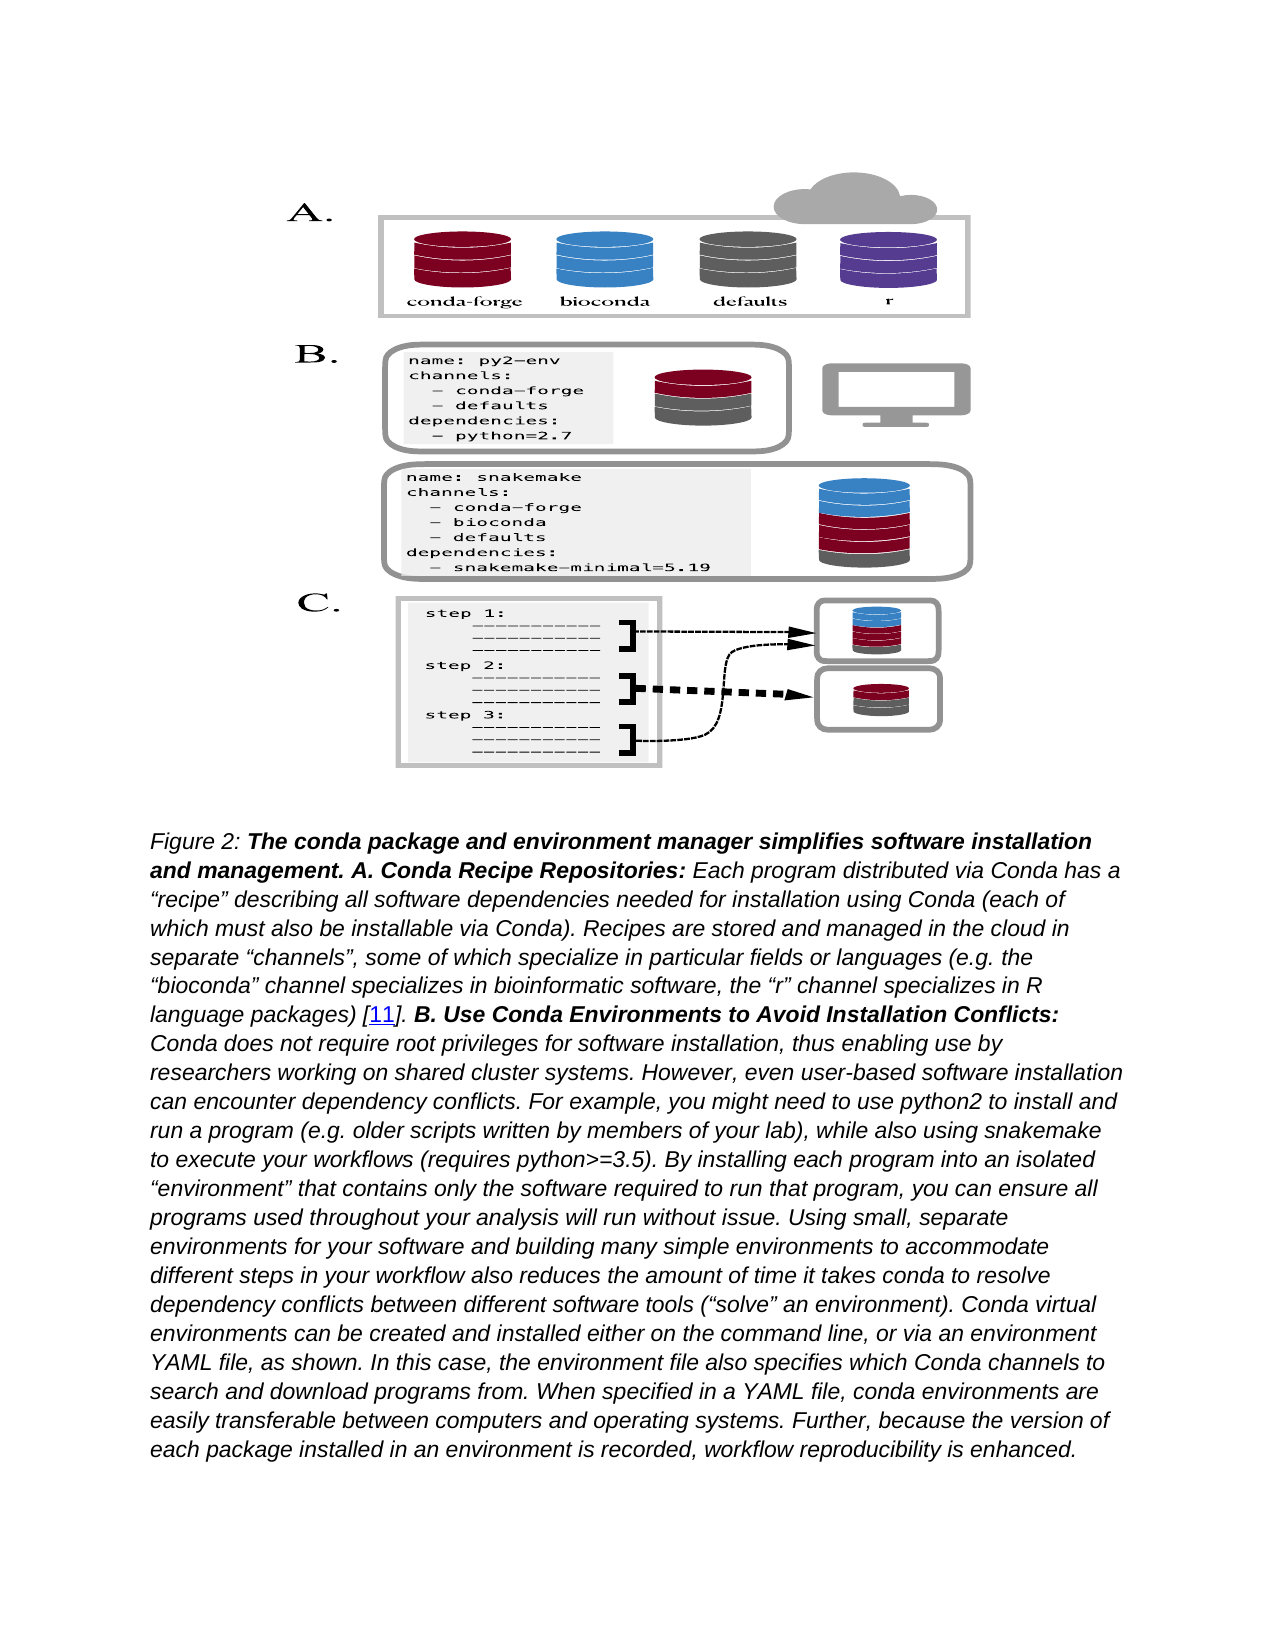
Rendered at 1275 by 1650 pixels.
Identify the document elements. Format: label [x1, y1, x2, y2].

text [150, 828, 1125, 1462]
